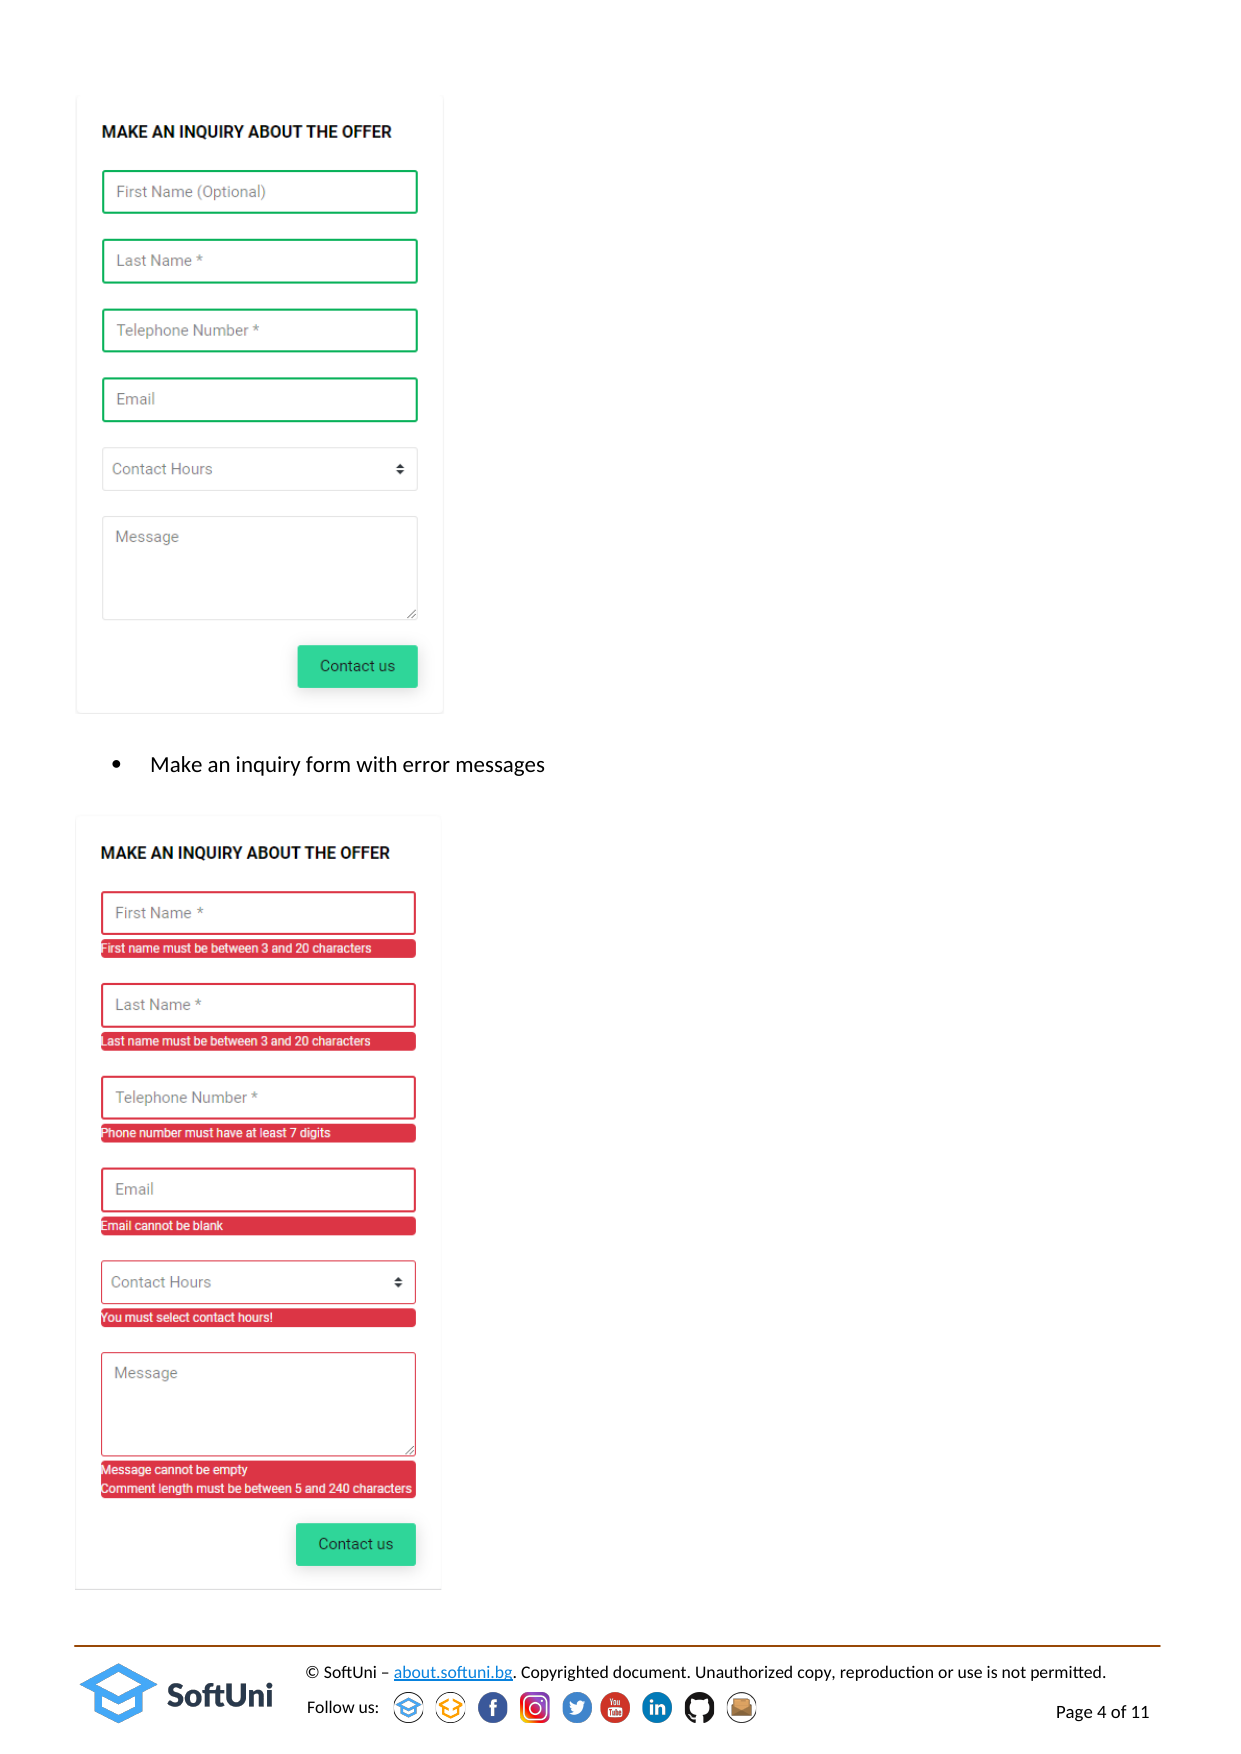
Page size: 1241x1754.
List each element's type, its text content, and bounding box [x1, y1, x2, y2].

picture [393, 1692, 424, 1723]
picture [684, 1692, 715, 1723]
picture [726, 1692, 757, 1723]
picture [73, 1658, 279, 1729]
picture [642, 1692, 651, 1701]
list Make an inquiry form with error messages [112, 750, 1165, 778]
picture [656, 1705, 665, 1714]
picture [663, 1714, 672, 1723]
picture [75, 95, 445, 714]
picture [642, 1714, 651, 1723]
picture [520, 1692, 550, 1723]
picture [600, 1692, 630, 1723]
picture [75, 814, 442, 1591]
picture [562, 1692, 592, 1723]
picture [478, 1692, 508, 1723]
picture [435, 1692, 466, 1723]
picture [663, 1692, 672, 1701]
